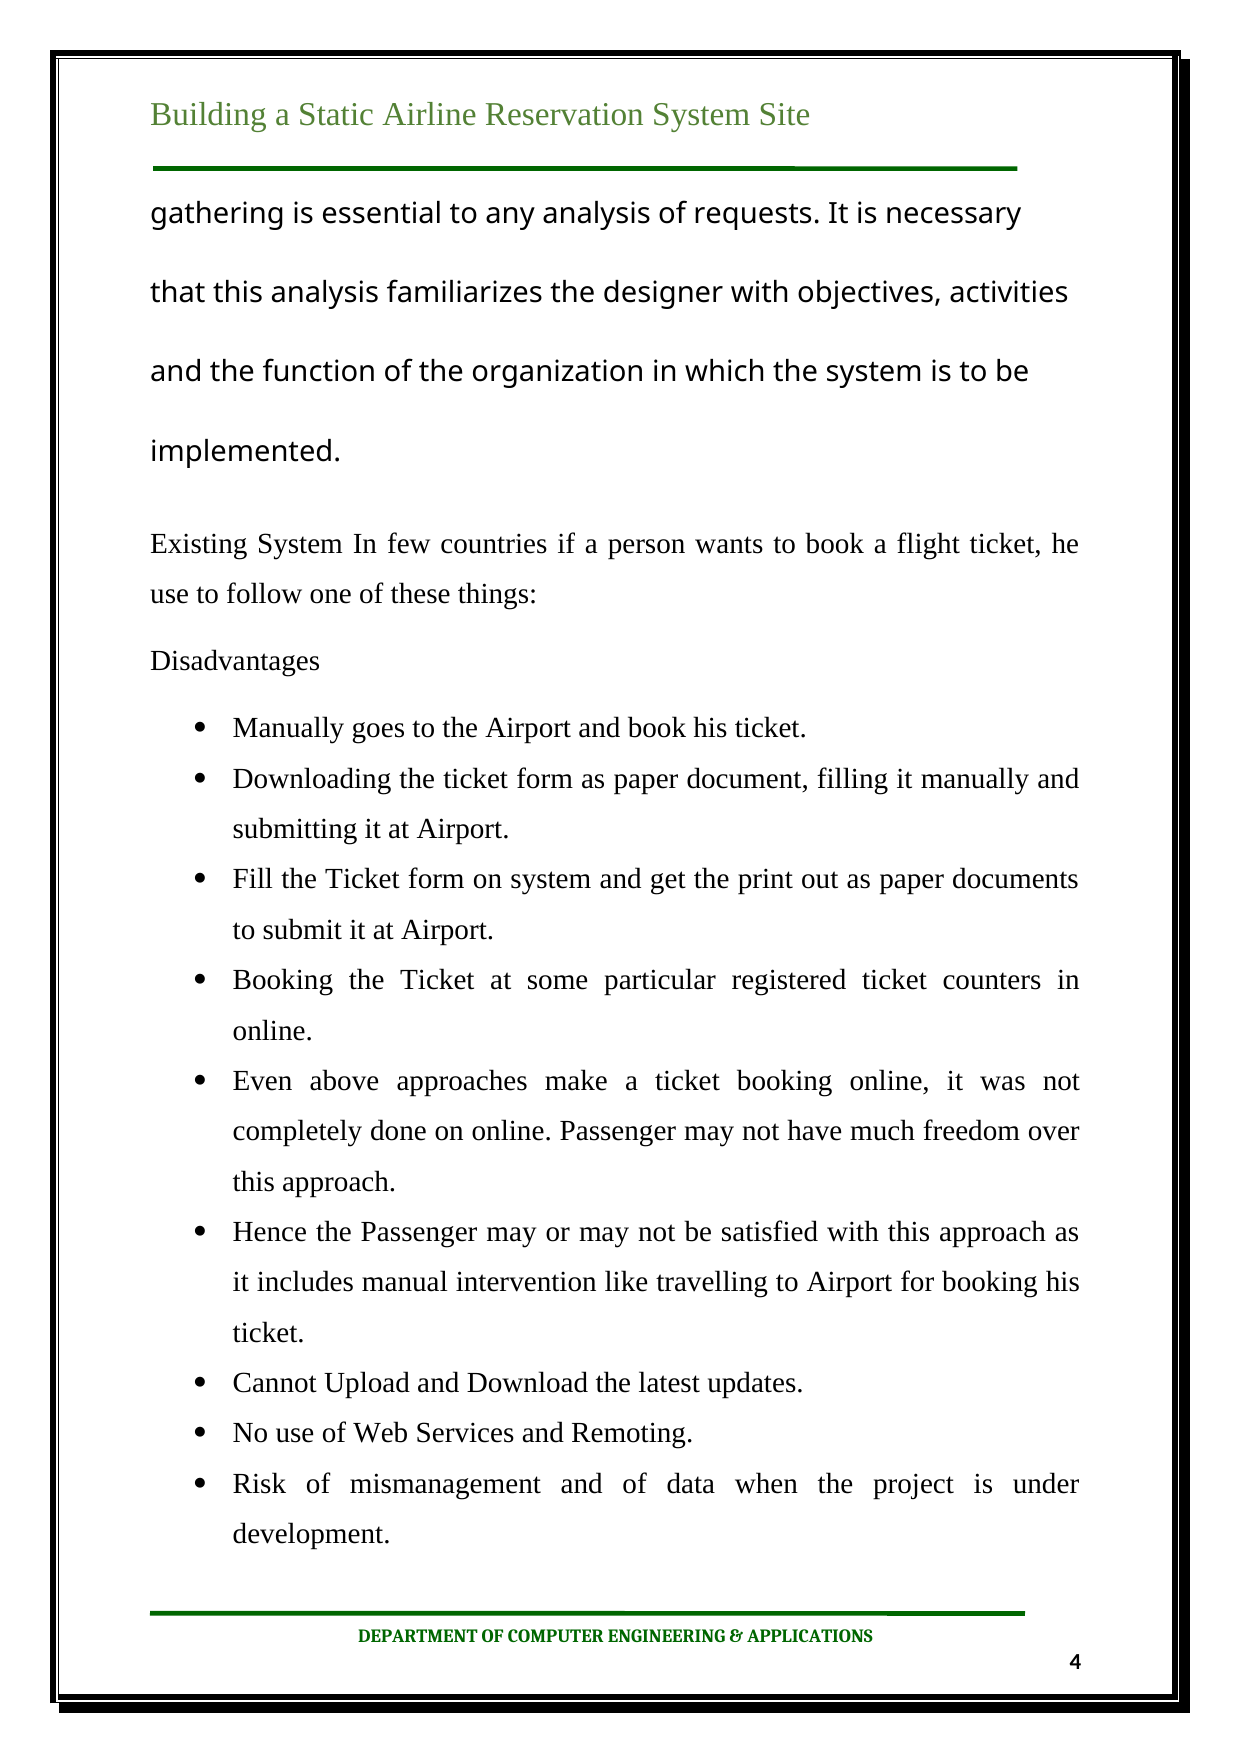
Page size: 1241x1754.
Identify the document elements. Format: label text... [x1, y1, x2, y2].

list Downloading the ticket form as paper document, filling it manually and submitting it at Airport. [195, 761, 1081, 845]
list Hence the Passenger may or may not be satisfied with this approach as it includes manual intervention like travelling to Airport for booking his ticket. [195, 1214, 1081, 1348]
list No use of Web Services and Remoting. [195, 1416, 1081, 1449]
list Fill the Ticket form on system and get the print out as paper documents to submit it at Airport. [195, 862, 1081, 946]
text Disadvantages [150, 643, 1081, 677]
text Existing System In few countries if a person wants to book a flight ticket, he use to follow one of these things: [150, 526, 1081, 610]
list Risk of mismanagement and of data when the project is under development. [195, 1466, 1081, 1550]
list Cannot Upload and Download the latest updates. [195, 1365, 1081, 1399]
list Booking the Ticket at some particular registered ticket counters in online. [195, 962, 1081, 1046]
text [150, 192, 1081, 470]
list Even above approaches make a ticket booking online, it was not completely done on online. Passenger may not have much freedom over this approach. [195, 1063, 1081, 1197]
list Manually goes to the Airport and book his ticket. [195, 710, 1081, 744]
